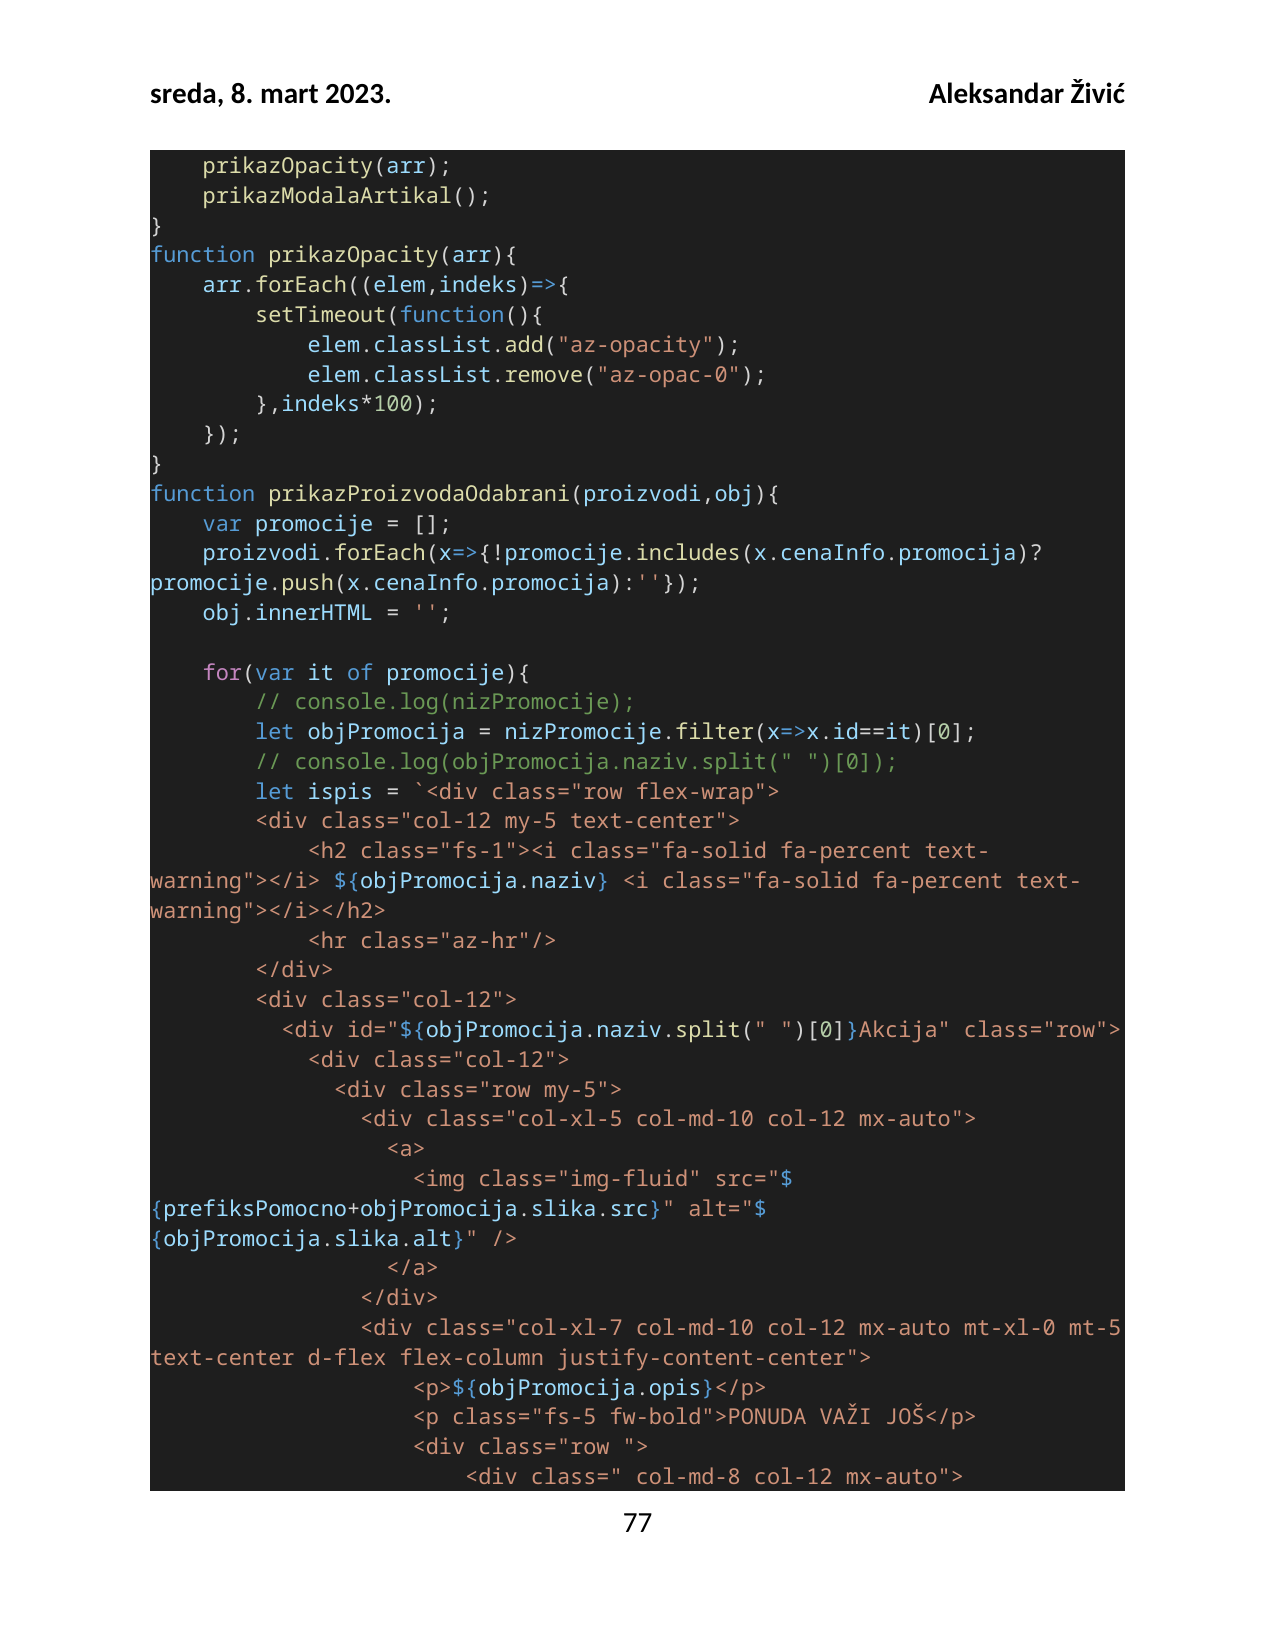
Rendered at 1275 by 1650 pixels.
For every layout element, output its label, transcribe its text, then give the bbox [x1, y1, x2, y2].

text } [150, 209, 1125, 239]
text prikazOpacity(arr); [150, 150, 1125, 180]
text <div class="row my-5"> [150, 1073, 1125, 1103]
text let objPromocija = nizPromocije.filter(x=>x.id==it)[0]; [150, 716, 1125, 746]
text <a> [150, 1133, 1125, 1163]
text <div class=" col-md-8 col-12 mx-auto"> [150, 1461, 1125, 1491]
text <div class="row "> [150, 1431, 1125, 1461]
text prikazModalaArtikal(); [150, 180, 1125, 209]
text </a> [150, 1252, 1125, 1282]
text <div class="col-xl-5 col-md-10 col-12 mx-auto"> [150, 1103, 1125, 1133]
text </div> [150, 954, 1125, 984]
text <div id="${objPromocija.naziv.split(" ")[0]}Akcija" class="row"> [150, 1014, 1125, 1044]
text <p>${objPromocija.opis}</p> [150, 1371, 1125, 1401]
text }); [150, 418, 1125, 448]
text function prikazProizvodaOdabrani(proizvodi,obj){ [150, 478, 1125, 507]
text <p class="fs-5 fw-bold">PONUDA VAŽI JOŠ</p> [150, 1401, 1125, 1431]
text </div> [150, 1282, 1125, 1312]
text function prikazOpacity(arr){ [150, 239, 1125, 269]
text for(var it of promocije){ [150, 656, 1125, 686]
text // console.log(nizPromocije); [150, 686, 1125, 716]
text arr.forEach((elem,indeks)=>{ [150, 269, 1125, 299]
text } [150, 448, 1125, 478]
text <div class="col-12 my-5 text-center"> [150, 805, 1125, 835]
text <h2 class="fs-1"><i class="fa-solid fa-percent text-warning"></i> ${objPromocija.naziv} <i class="fa-solid fa-percent text-warning"></i></h2> [150, 835, 1125, 924]
text <div class="col-xl-7 col-md-10 col-12 mx-auto mt-xl-0 mt-5 text-center d-flex flex-column justify-content-center"> [150, 1312, 1125, 1371]
text },indeks*100); [150, 388, 1125, 418]
text <img class="img-fluid" src="${prefiksPomocno+objPromocija.slika.src}" alt="${objPromocija.slika.alt}" /> [150, 1163, 1125, 1252]
text <div class="col-12"> [150, 984, 1125, 1014]
text elem.classList.add("az-opacity"); [150, 329, 1125, 358]
text <hr class="az-hr"/> [150, 924, 1125, 954]
text // console.log(objPromocija.naziv.split(" ")[0]); [150, 746, 1125, 776]
text let ispis = `<div class="row flex-wrap"> [150, 776, 1125, 805]
text setTimeout(function(){ [150, 299, 1125, 329]
text elem.classList.remove("az-opac-0"); [150, 358, 1125, 388]
text var promocije = []; [150, 507, 1125, 537]
text obj.innerHTML = ''; [150, 597, 1125, 627]
text <div class="col-12"> [150, 1044, 1125, 1073]
text proizvodi.forEach(x=>{!promocije.includes(x.cenaInfo.promocija)?promocije.push(x.cenaInfo.promocija):''}); [150, 537, 1125, 597]
